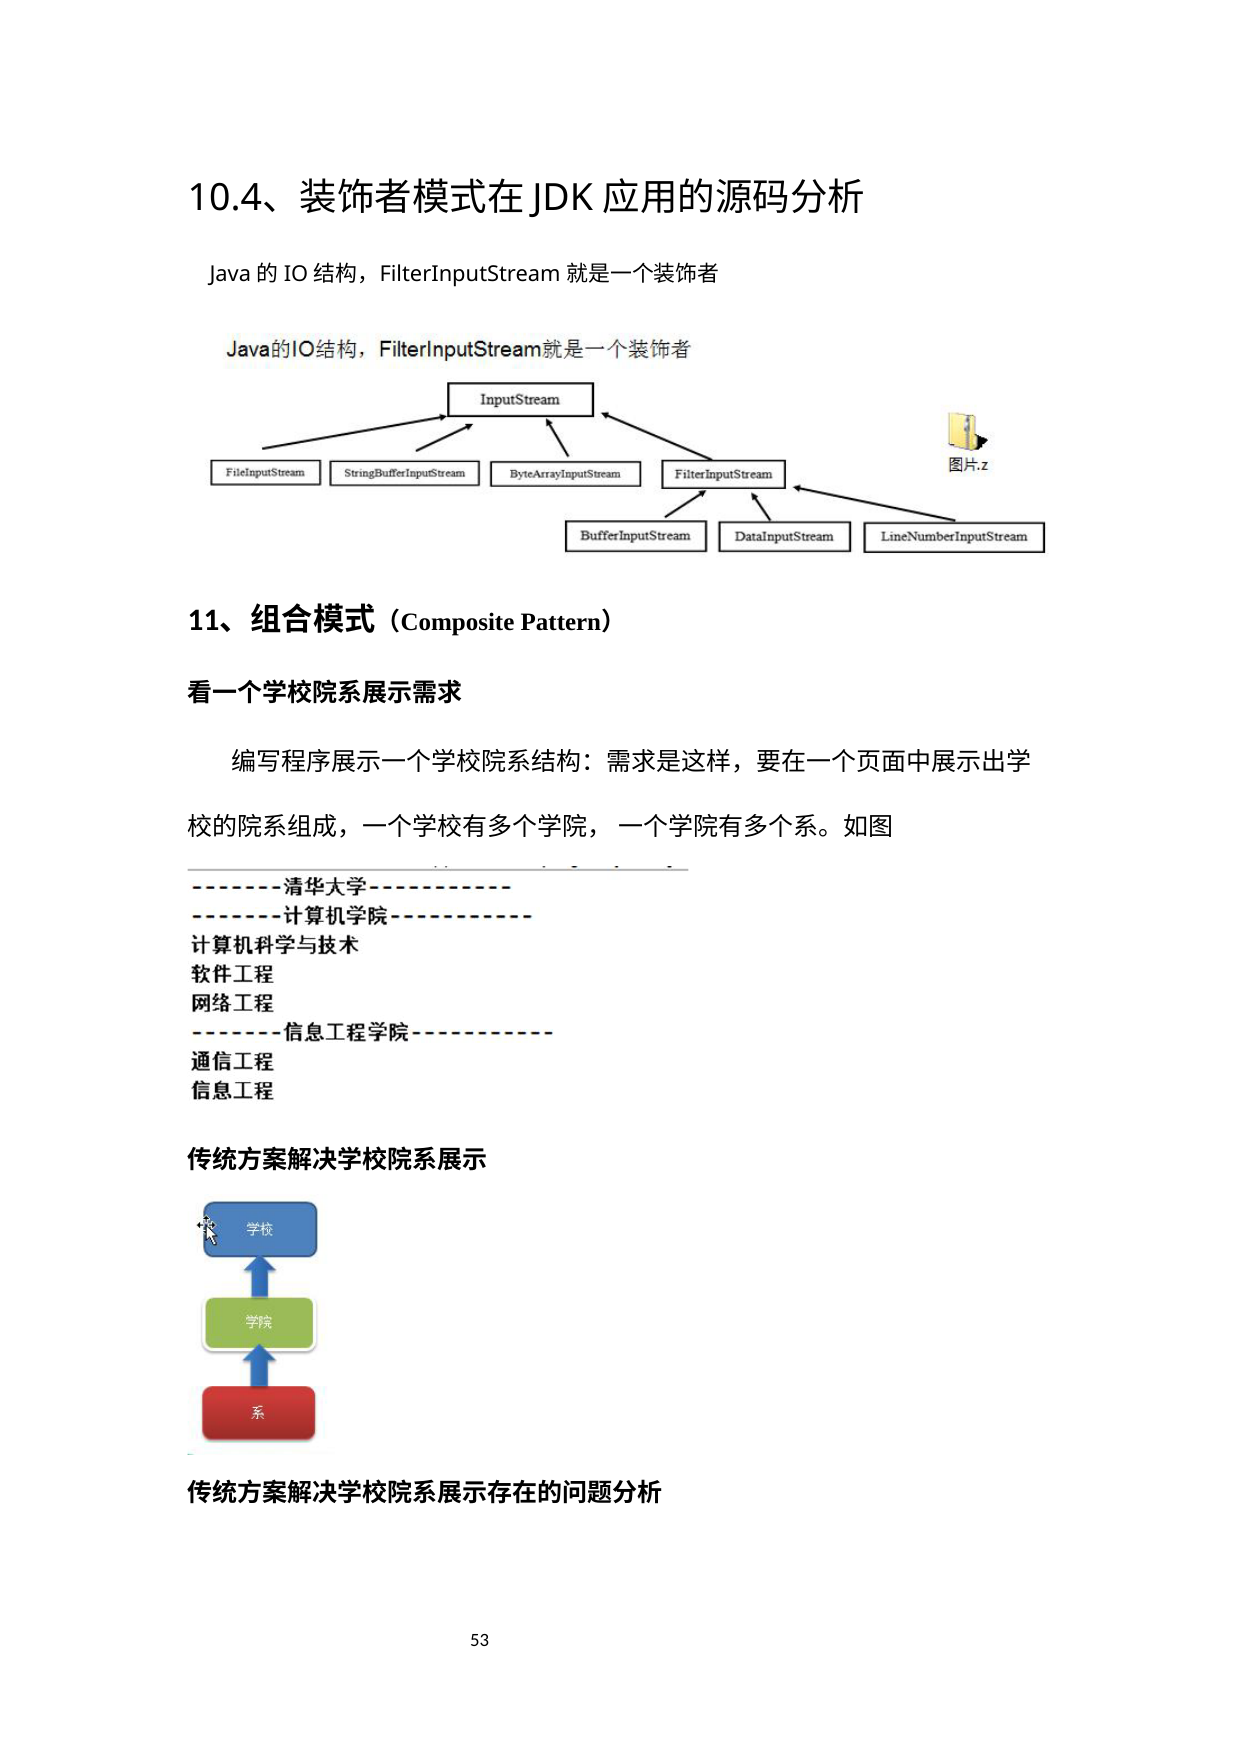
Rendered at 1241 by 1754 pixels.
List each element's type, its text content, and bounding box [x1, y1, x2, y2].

text 看一个学校院系展示需求 [187, 658, 1053, 723]
picture [187, 315, 1053, 571]
text 传统方案解决学校院系展示存在的问题分析 [187, 1458, 1053, 1523]
picture [187, 1194, 336, 1455]
picture [187, 866, 689, 1116]
text 传统方案解决学校院系展示 [187, 1125, 1053, 1190]
text 编写程序展示一个学校院系结构：需求是这样，要在一个页面中展示出学校的院系组成，一个学校有多个学院， 一个学院有多个系。如图 [187, 727, 1053, 857]
list Java 的 IO 结构，FilterInputStream 就是一个装饰者 [187, 256, 1053, 289]
subtitle 10.4、装饰者模式在JDK 应用的源码分析 [187, 162, 1053, 227]
subtitle 组合模式（Composite Pattern） [187, 584, 1053, 649]
